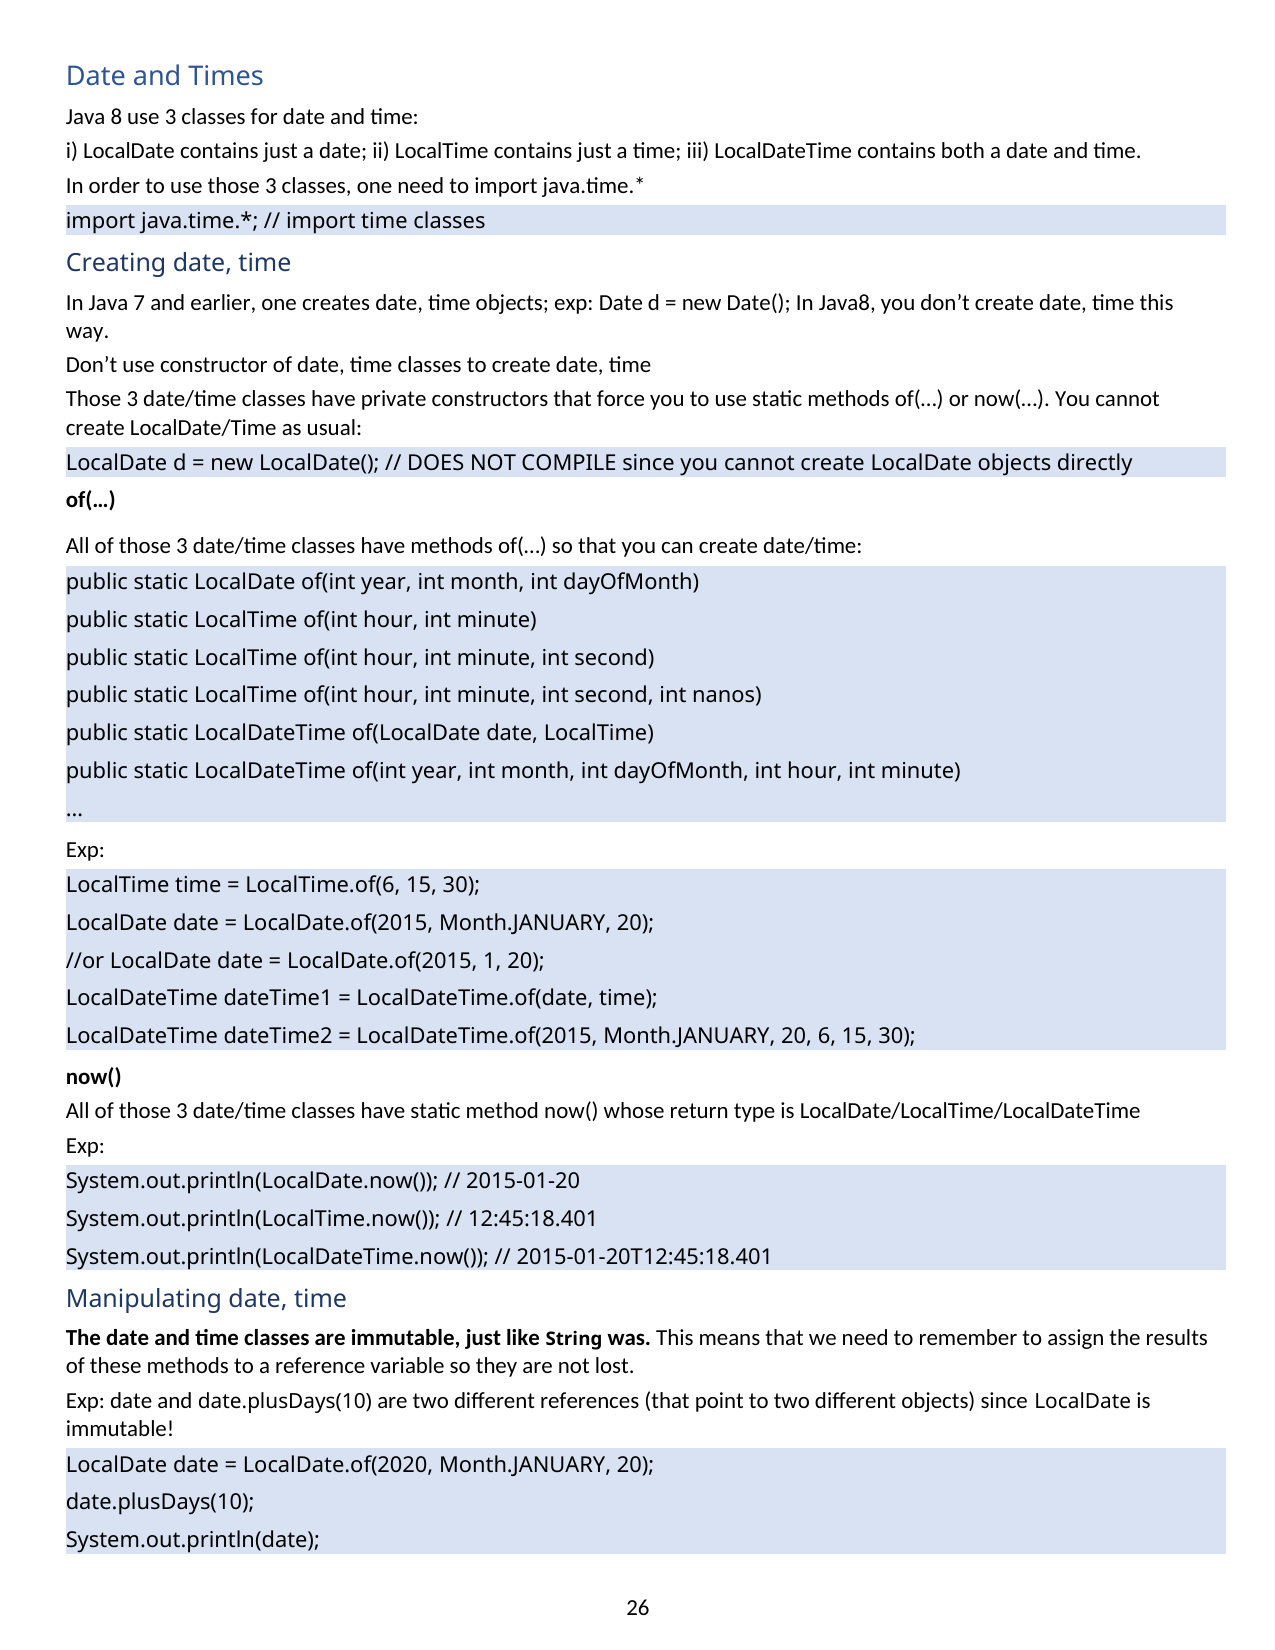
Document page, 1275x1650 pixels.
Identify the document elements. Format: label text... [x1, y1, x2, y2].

text //or LocalDate date = LocalDate.of(2015, 1, 20); [66, 944, 1226, 974]
text Don’t use constructor of date, time classes to create date, time [66, 350, 1209, 378]
text public static LocalTime of(int hour, int minute, int second, int nanos) [66, 679, 1226, 709]
text date.plusDays(10); [66, 1486, 1226, 1516]
text Exp: [66, 1131, 1209, 1159]
text LocalDateTime dateTime1 = LocalDateTime.of(date, time); [66, 982, 1226, 1012]
text LocalTime time = LocalTime.of(6, 15, 30); [66, 869, 1226, 899]
subtitle Manipulating date, time [66, 1281, 1209, 1314]
text Java 8 use 3 classes for date and time: [66, 102, 1209, 130]
text public static LocalDateTime of(LocalDate date, LocalTime) [66, 717, 1226, 747]
subtitle Date and Times [66, 56, 1209, 93]
text All of those 3 date/time classes have methods of(…) so that you can create date/time: [66, 532, 1209, 559]
text public static LocalTime of(int hour, int minute, int second) [66, 641, 1226, 671]
text public static LocalDateTime of(int year, int month, int dayOfMonth, int hour, int minute) [66, 755, 1226, 785]
text now() [66, 1062, 1209, 1090]
text In order to use those 3 classes, one need to import java.time.* [66, 171, 1209, 199]
text System.out.println(date); [66, 1524, 1226, 1554]
text Those 3 date/time classes have private constructors that force you to use static methods of(…) or now(…). You cannot create LocalDate/Time as usual: [66, 384, 1209, 441]
text import java.time.*; // import time classes [66, 205, 1226, 235]
text LocalDate date = LocalDate.of(2015, Month.JANUARY, 20); [66, 907, 1226, 937]
text public static LocalTime of(int hour, int minute) [66, 604, 1226, 633]
text LocalDate d = new LocalDate(); // DOES NOT COMPILE since you cannot create LocalDate objects directly [66, 447, 1226, 477]
text In Java 7 and earlier, one creates date, time objects; exp: Date d = new Date(); In Java8, you don’t create date, time this way. [66, 288, 1209, 344]
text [66, 1448, 1226, 1478]
text Exp: date and date.plusDays(10) are two different references (that point to two different objects) since LocalDate is immutable! [66, 1386, 1209, 1442]
text Exp: [66, 835, 1209, 863]
text System.out.println(LocalTime.now()); // 12:45:18.401 [66, 1203, 1226, 1233]
text All of those 3 date/time classes have static method now() whose return type is LocalDate/LocalTime/LocalDateTime [66, 1096, 1209, 1124]
text System.out.println(LocalDateTime.now()); // 2015-01-20T12:45:18.401 [66, 1241, 1226, 1270]
text i) LocalDate contains just a date; ii) LocalTime contains just a time; iii) LocalDateTime contains both a date and time. [66, 137, 1209, 164]
text System.out.println(LocalDate.now()); // 2015-01-20 [66, 1165, 1226, 1195]
text LocalDateTime dateTime2 = LocalDateTime.of(2015, Month.JANUARY, 20, 6, 15, 30); [66, 1020, 1226, 1050]
text The date and time classes are immutable, just like String was. This means that we need to remember to assign the results of these methods to a reference variable so they are not lost. [66, 1323, 1209, 1379]
text … [66, 793, 1226, 822]
subtitle Creating date, time [66, 245, 1209, 279]
text of(…) [66, 485, 1209, 513]
text public static LocalDate of(int year, int month, int dayOfMonth) [66, 566, 1226, 596]
